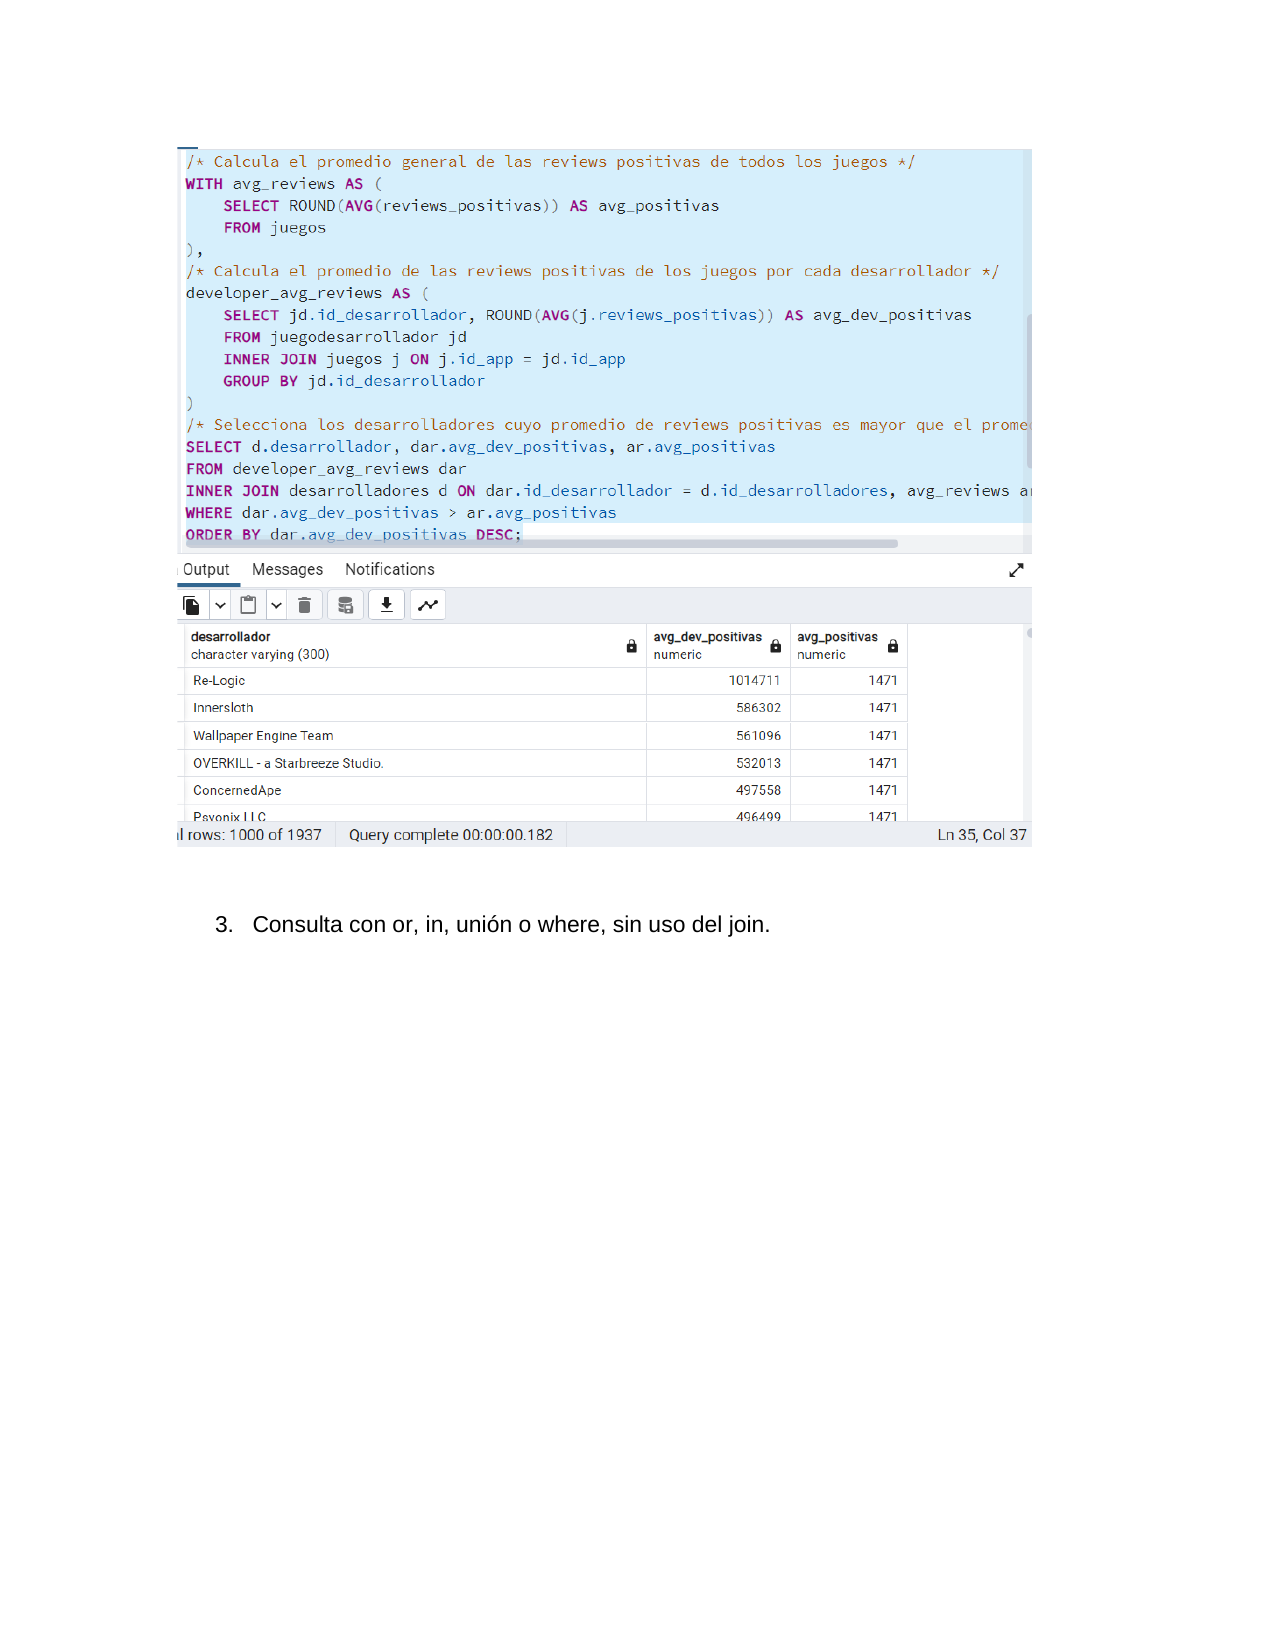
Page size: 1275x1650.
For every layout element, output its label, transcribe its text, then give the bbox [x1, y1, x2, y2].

list Consulta con or, in, unión o where, sin uso del join. [215, 911, 1098, 937]
picture [177, 147, 1032, 847]
